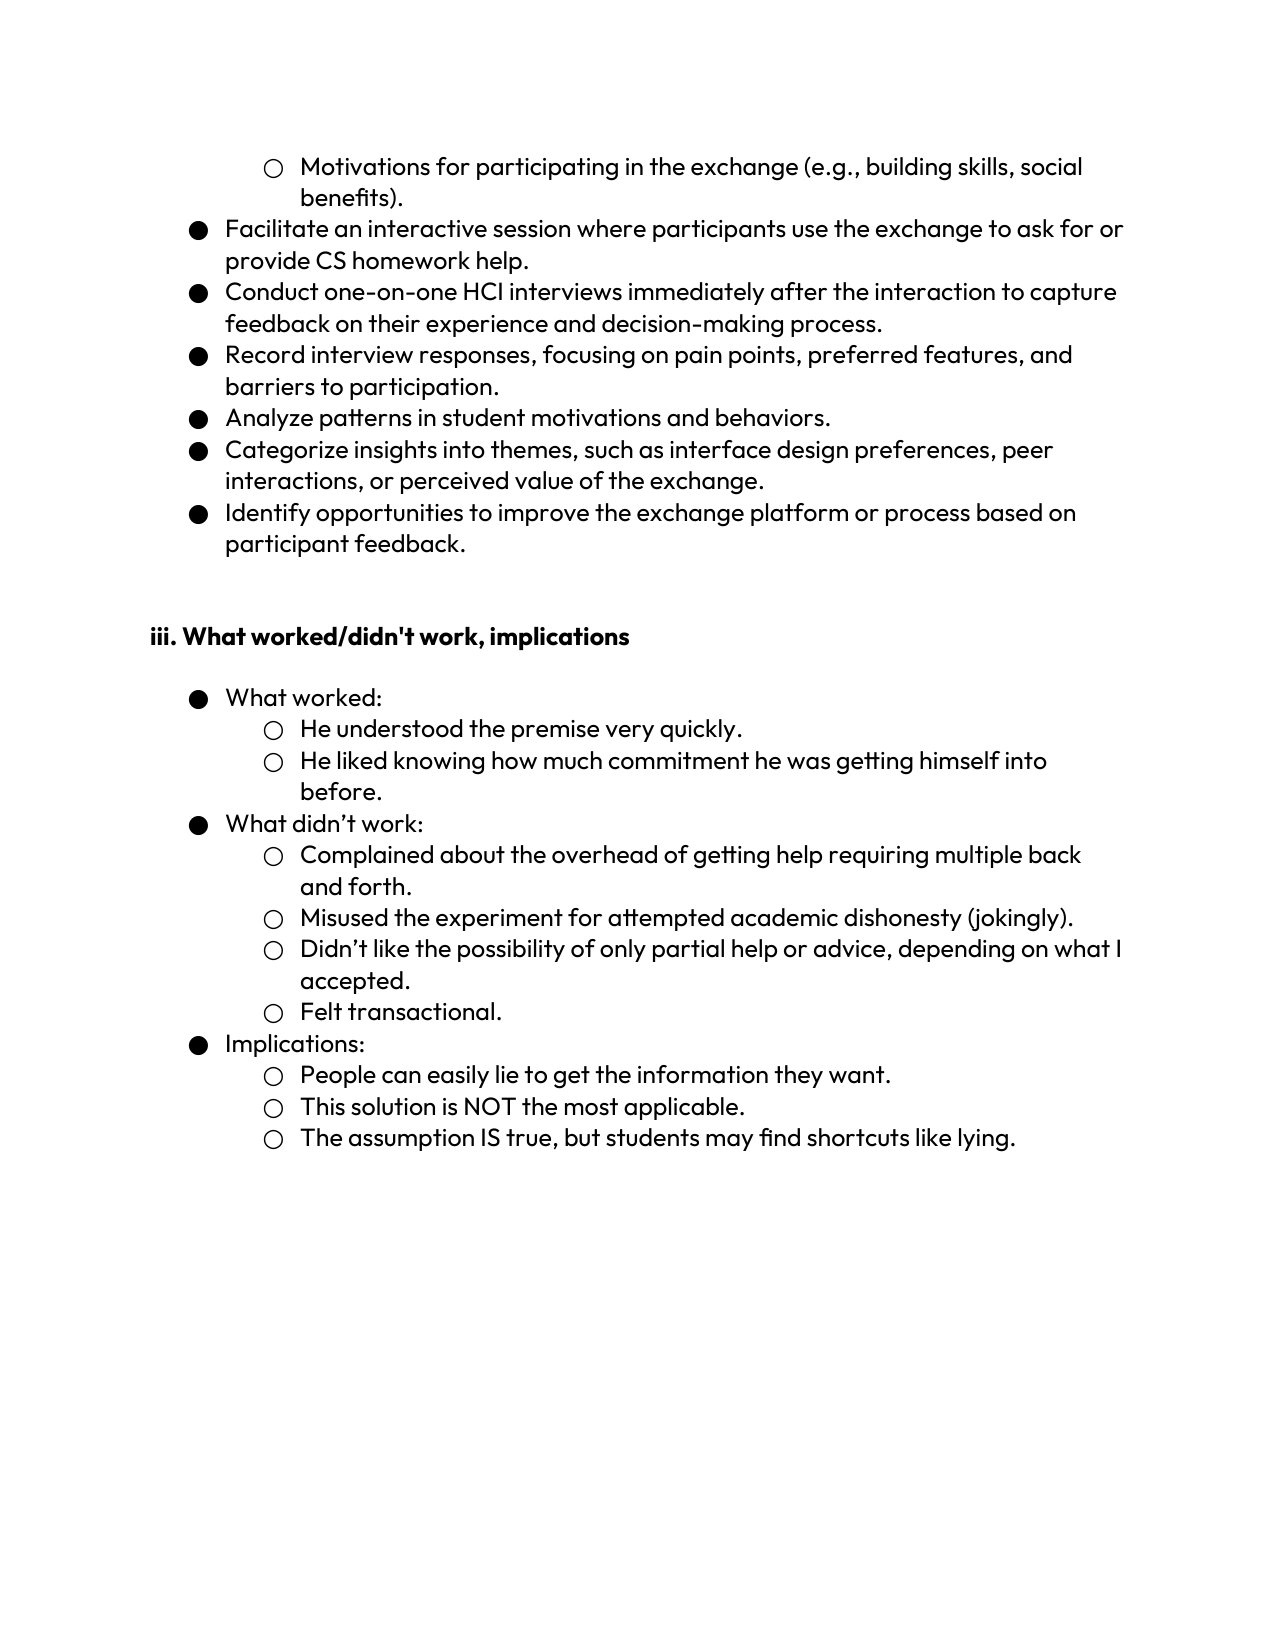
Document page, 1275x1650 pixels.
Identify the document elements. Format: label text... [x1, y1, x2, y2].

list Implications: [187, 1027, 1125, 1059]
list Analyze patterns in student motivations and behaviors. [187, 402, 1125, 433]
list Felt transactional. [262, 996, 1125, 1027]
list He understood the premise very quickly. [262, 713, 1125, 744]
list People can easily lie to get the information they want. [262, 1059, 1125, 1090]
list Record interview responses, focusing on pain points, preferred features, and barriers to participation. [187, 339, 1125, 402]
list Misused the experiment for attempted academic dishonesty (jokingly). [262, 901, 1125, 933]
list Didn’t like the possibility of only partial help or advice, depending on what I accepted. [262, 933, 1125, 996]
list Facilitate an interactive session where participants use the exchange to ask for or provide CS homework help. [187, 213, 1125, 276]
list The assumption IS true, but students may find shortcuts like lying. [262, 1122, 1125, 1153]
list Identify opportunities to improve the exchange platform or process based on participant feedback. [187, 496, 1125, 559]
list Complained about the overhead of getting help requiring multiple back and forth. [262, 838, 1125, 901]
list Conduct one-on-one HCI interviews immediately after the interaction to capture feedback on their experience and decision-making process. [187, 276, 1125, 339]
text iii. What worked/didn't work, implications [150, 620, 1125, 652]
list Categorize insights into themes, such as interface design preferences, peer interactions, or perceived value of the exchange. [187, 433, 1125, 496]
list What didn’t work: [187, 807, 1125, 838]
list What worked: [187, 681, 1125, 713]
list Motivations for participating in the exchange (e.g., building skills, social benefits). [262, 150, 1125, 213]
list He liked knowing how much commitment he was getting himself into before. [262, 744, 1125, 807]
list This solution is NOT the most applicable. [262, 1090, 1125, 1122]
